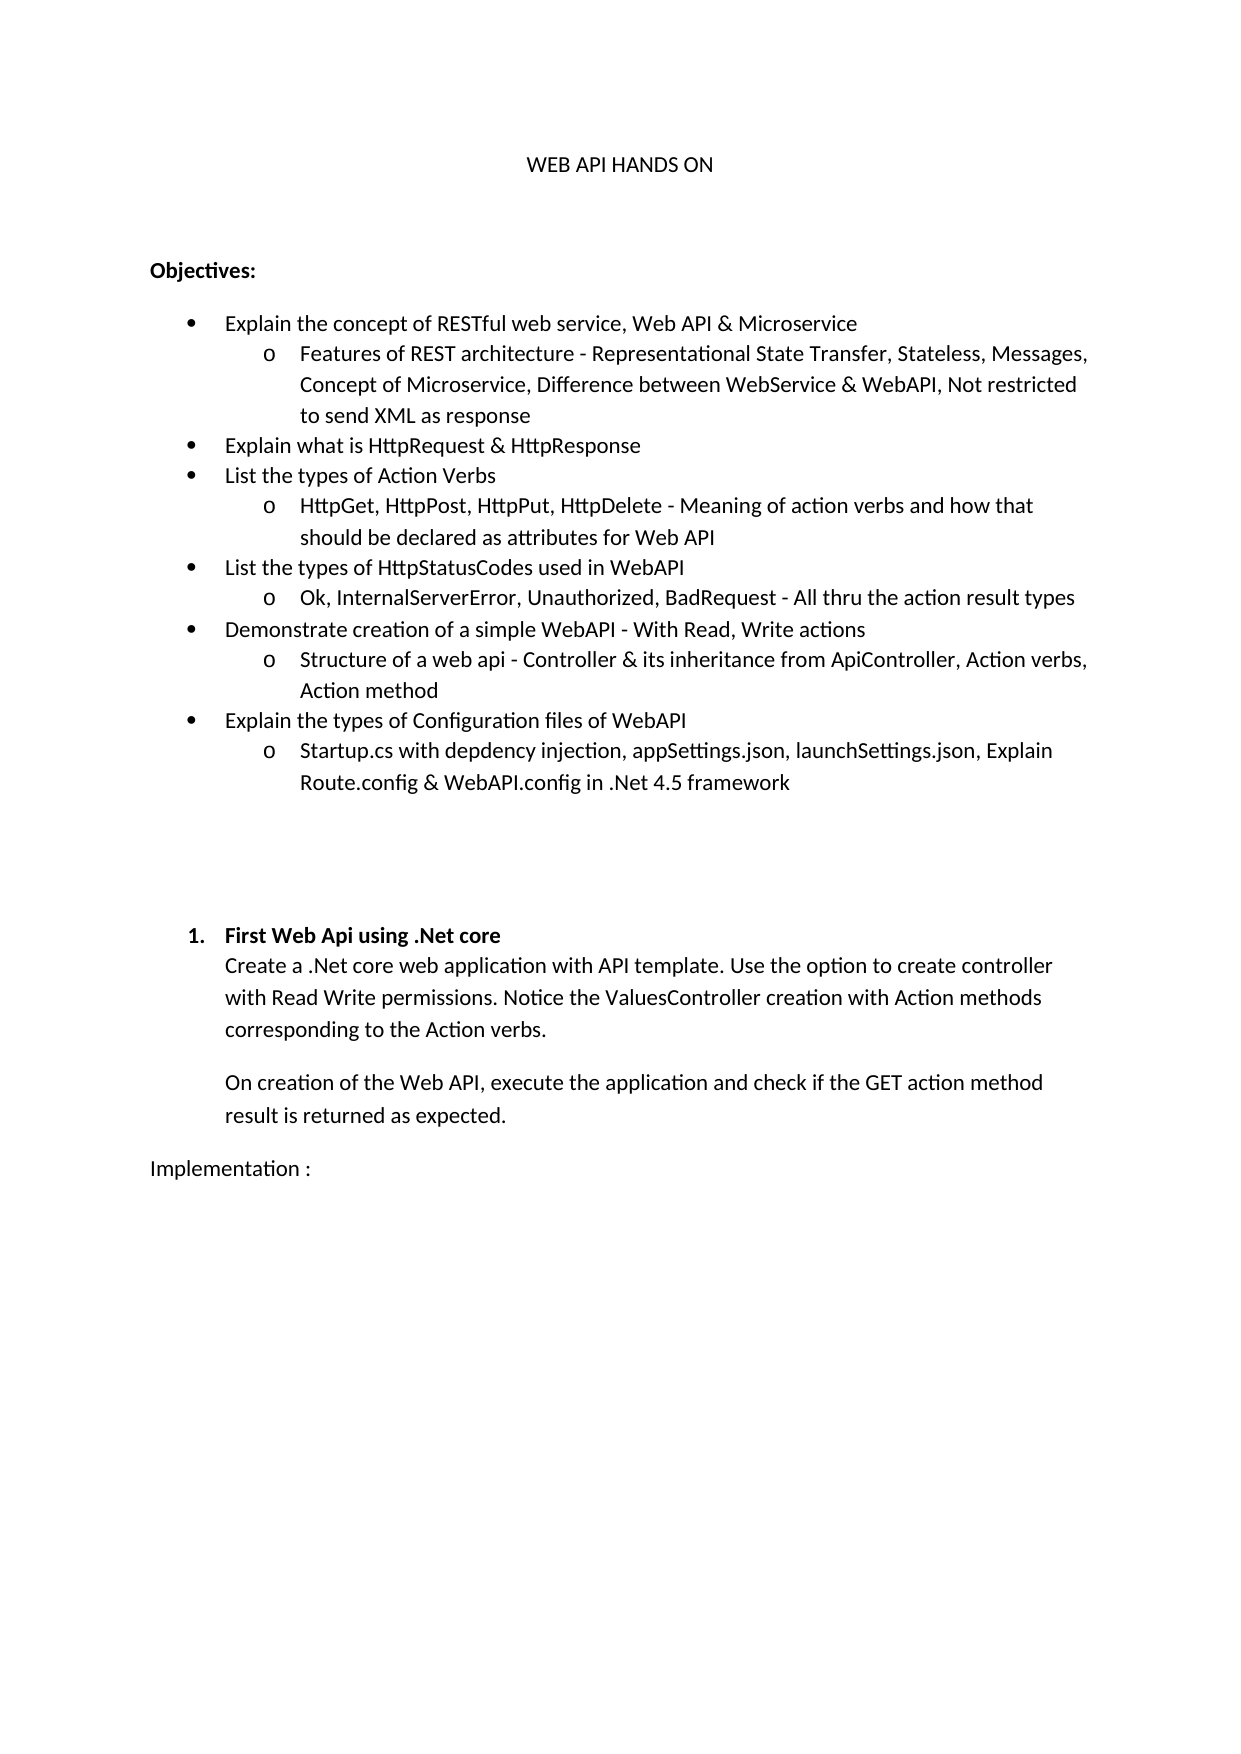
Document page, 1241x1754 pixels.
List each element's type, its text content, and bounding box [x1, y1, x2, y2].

list Ok, InternalServerError, Unauthorized, BadRequest - All thru the action result types [262, 583, 1090, 612]
list List the types of HttpStatusCodes used in WebAPI [187, 553, 1090, 581]
text On creation of the Web API, execute the application and check if the GET action method result is returned as expected. [225, 1068, 1090, 1129]
text WEB API HANDS ON [150, 150, 1090, 178]
text Objectives: [150, 256, 1090, 284]
list Explain what is HttpRequest & HttpResponse [187, 431, 1090, 459]
text Implementation : [150, 1154, 1090, 1182]
list Features of REST architecture - Representational State Transfer, Stateless, Messages, Concept of Microservice, Difference between WebService & WebAPI, Not restricted to send XML as response [262, 339, 1090, 429]
list Explain the concept of RESTful web service, Web API & Microservice [187, 309, 1090, 337]
list Demonstrate creation of a simple WebAPI - With Read, Write actions [187, 615, 1090, 643]
list HttpGet, HttpPost, HttpPut, HttpDelete - Meaning of action verbs and how that should be declared as attributes for Web API [262, 491, 1090, 551]
list Explain the types of Configuration files of WebAPI [187, 706, 1090, 734]
list Startup.cs with depdency injection, appSettings.json, launchSettings.json, Explain Route.config & WebAPI.config in .Net 4.5 framework [262, 737, 1090, 796]
list First Web Api using .Net core [187, 921, 1090, 949]
list List the types of Action Verbs [187, 461, 1090, 489]
list Create a .Net core web application with API template. Use the option to create controller with Read Write permissions. Notice the ValuesController creation with Action methods corresponding to the Action verbs. [225, 951, 1090, 1043]
list Structure of a web api - Controller & its inheritance from ApiController, Action verbs, Action method [262, 645, 1090, 704]
